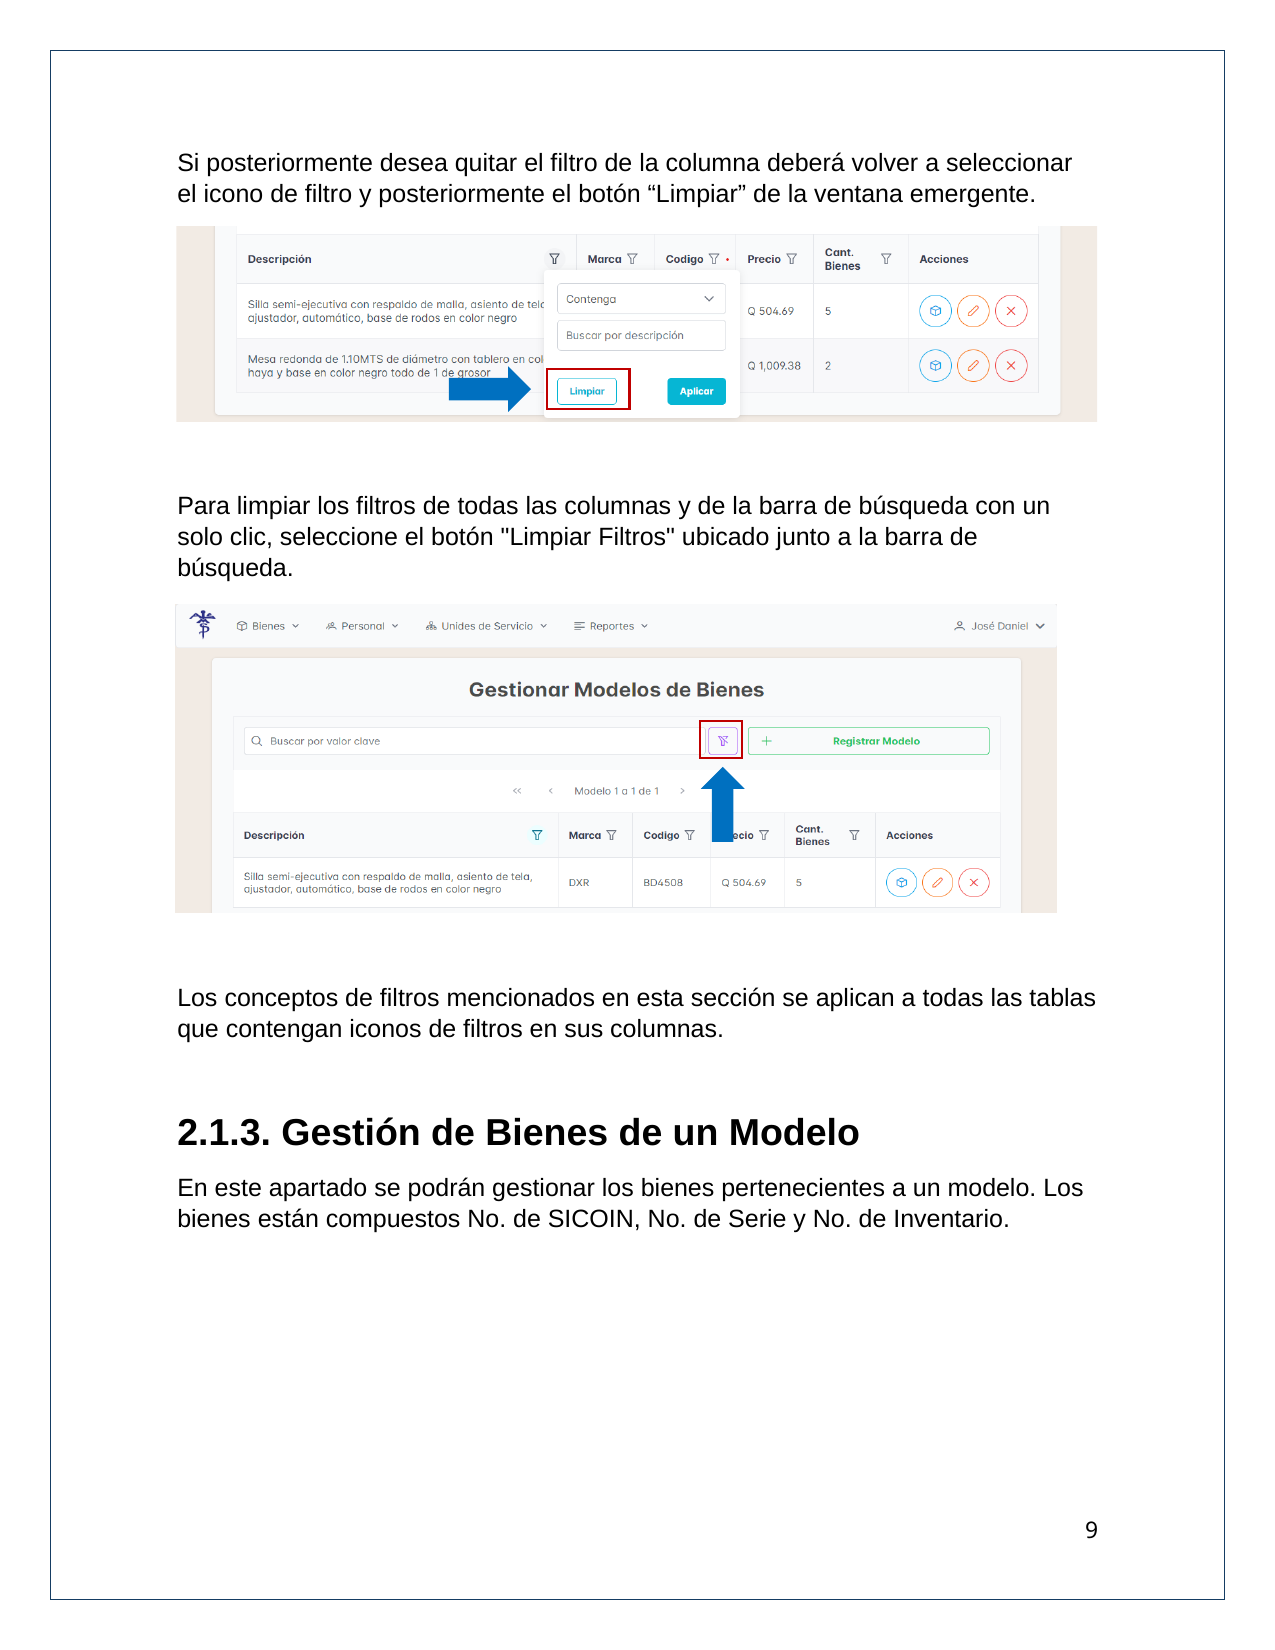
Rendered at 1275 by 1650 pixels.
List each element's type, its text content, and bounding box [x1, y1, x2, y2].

text Los conceptos de filtros mencionados en esta sección se aplican a todas las tablas que contengan iconos de filtros en sus columnas. [177, 983, 1098, 1043]
picture [176, 226, 1098, 422]
text 2.1.3. Gestión de Bienes de un Modelo [177, 1110, 1098, 1153]
text Si posteriormente desea quitar el filtro de la columna deberá volver a seleccionar el icono de filtro y posteriormente el botón “Limpiar” de la ventana emergente. [177, 147, 1098, 207]
picture [175, 604, 1057, 913]
text Para limpiar los filtros de todas las columnas y de la barra de búsqueda con un solo clic, seleccione el botón "Limpiar Filtros" ubicado junto a la barra de búsqueda. [177, 491, 1098, 582]
text En este apartado se podrán gestionar los bienes pertenecientes a un modelo. Los bienes están compuestos No. de SICOIN, No. de Serie y No. de Inventario. [177, 1173, 1098, 1233]
